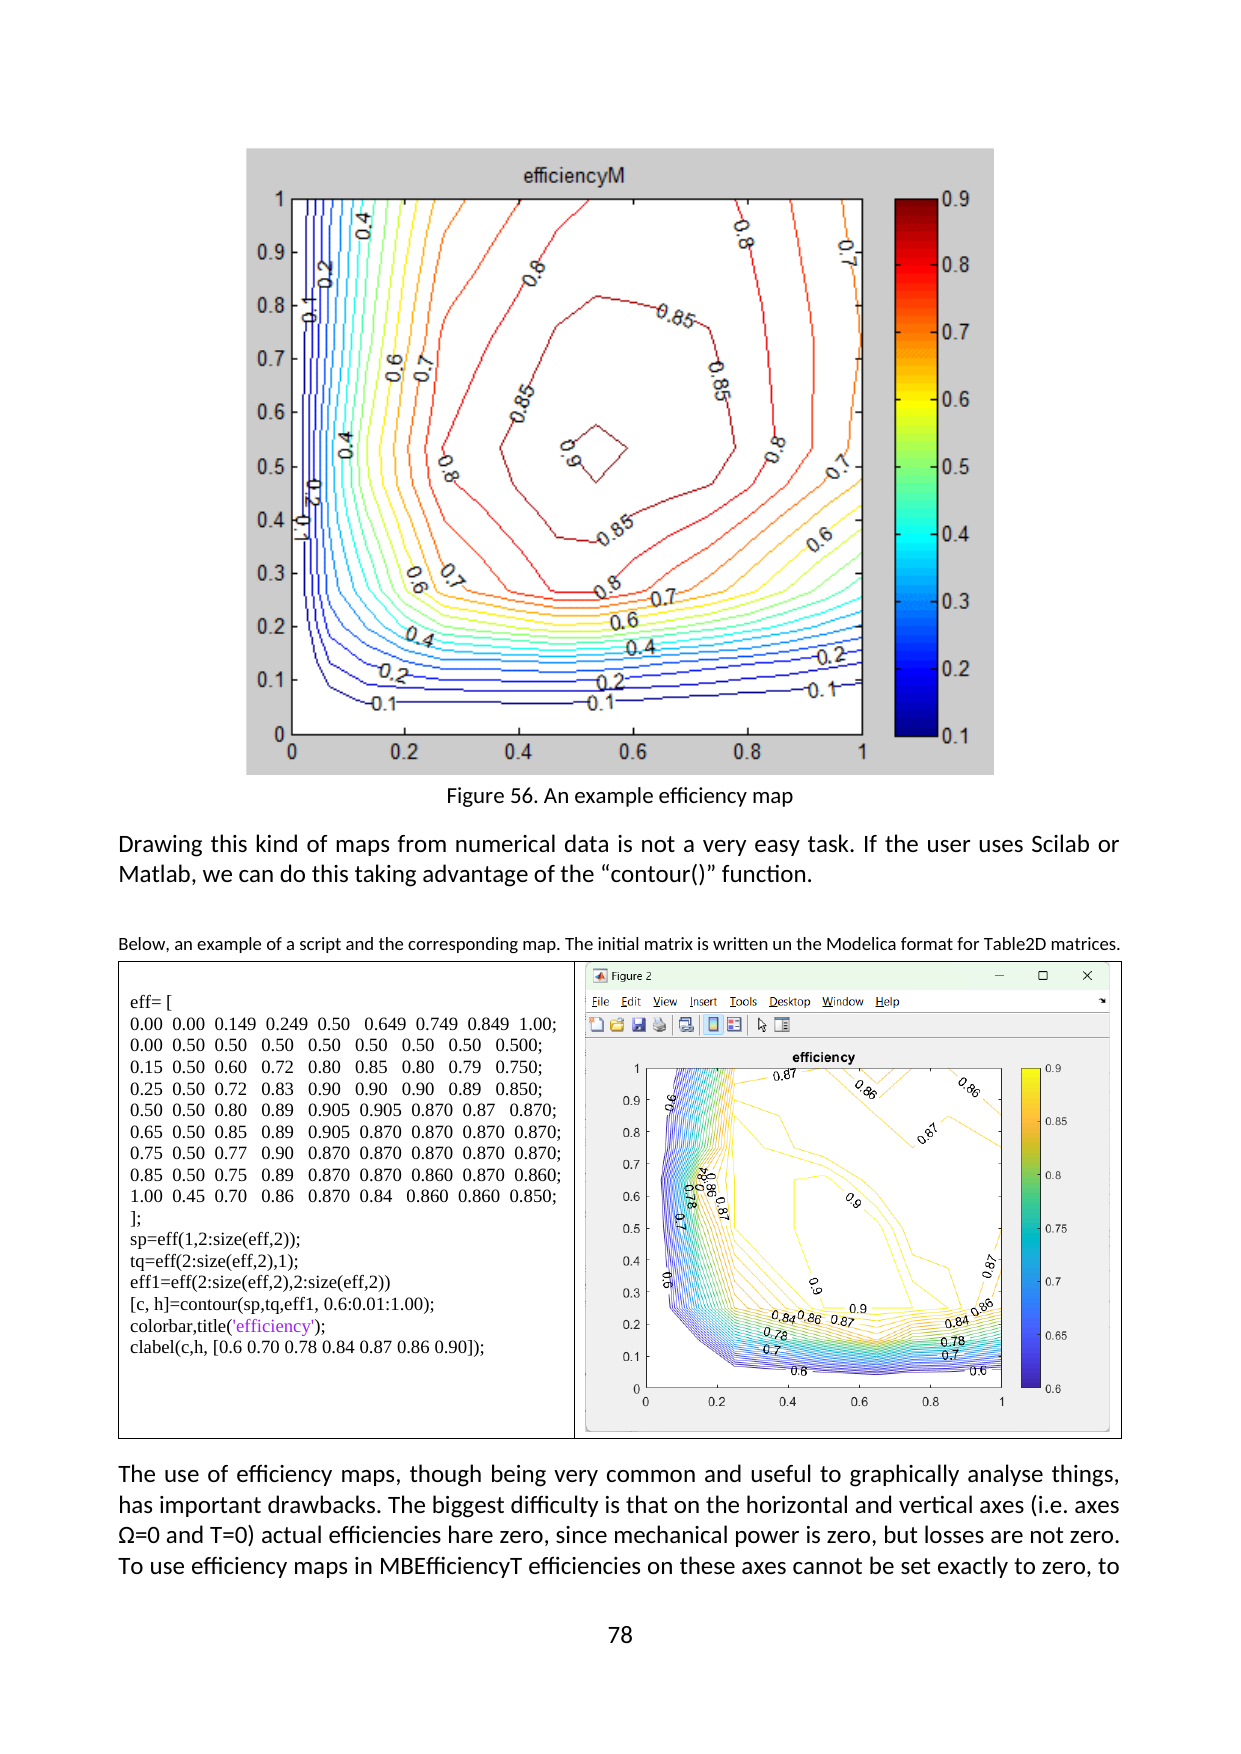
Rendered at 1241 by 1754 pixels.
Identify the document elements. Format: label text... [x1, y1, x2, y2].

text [118, 1458, 1122, 1580]
table_header [575, 962, 1121, 1438]
picture [246, 147, 994, 775]
text Figure 56. An example efficiency map [118, 781, 1122, 809]
table_header eff= [ 0.00 0.00 0.149 0.249 0.50 0.649 0.749 0.849 1.00; 0.00 0.50 0.50 0.50 0.50 0.50 0.50 0.50 0.500; 0.15 0.50 0.60 0.72 0.80 0.85 0.80 0.79 0.750; 0.25 0.50 0.72 0.83 0.90 0.90 0.90 0.89 0.850; 0.50 0.50 0.80 0.89 0.905 0.905 0.870 0.87 0.870; 0.65 0.50 0.85 0.89 0.905 0.870 0.870 0.870 0.870; 0.75 0.50 0.77 0.90 0.870 0.870 0.870 0.870 0.870; 0.85 0.50 0.75 0.89 0.870 0.870 0.860 0.870 0.860; 1.00 0.45 0.70 0.86 0.870 0.84 0.860 0.860 0.850; ]; sp=eff(1,2:size(eff,2)); tq=eff(2:size(eff,2),1); eff1=eff(2:size(eff,2),2:size(eff,2)) [c, h]=contour(sp,tq,eff1, 0.6:0.01:1.00); colorbar,title('efficiency'); clabel(c,h, [0.6 0.70 0.78 0.84 0.87 0.86 0.90]); [119, 962, 574, 1438]
text Below, an example of a script and the corresponding map. The initial matrix is written un the Modelica format for Table2D matrices. [118, 932, 1122, 955]
picture [585, 962, 1110, 1432]
text Drawing this kind of maps from numerical data is not a very easy task. If the user uses Scilab or Matlab, we can do this taking advantage of the “contour()” function. [118, 828, 1122, 889]
